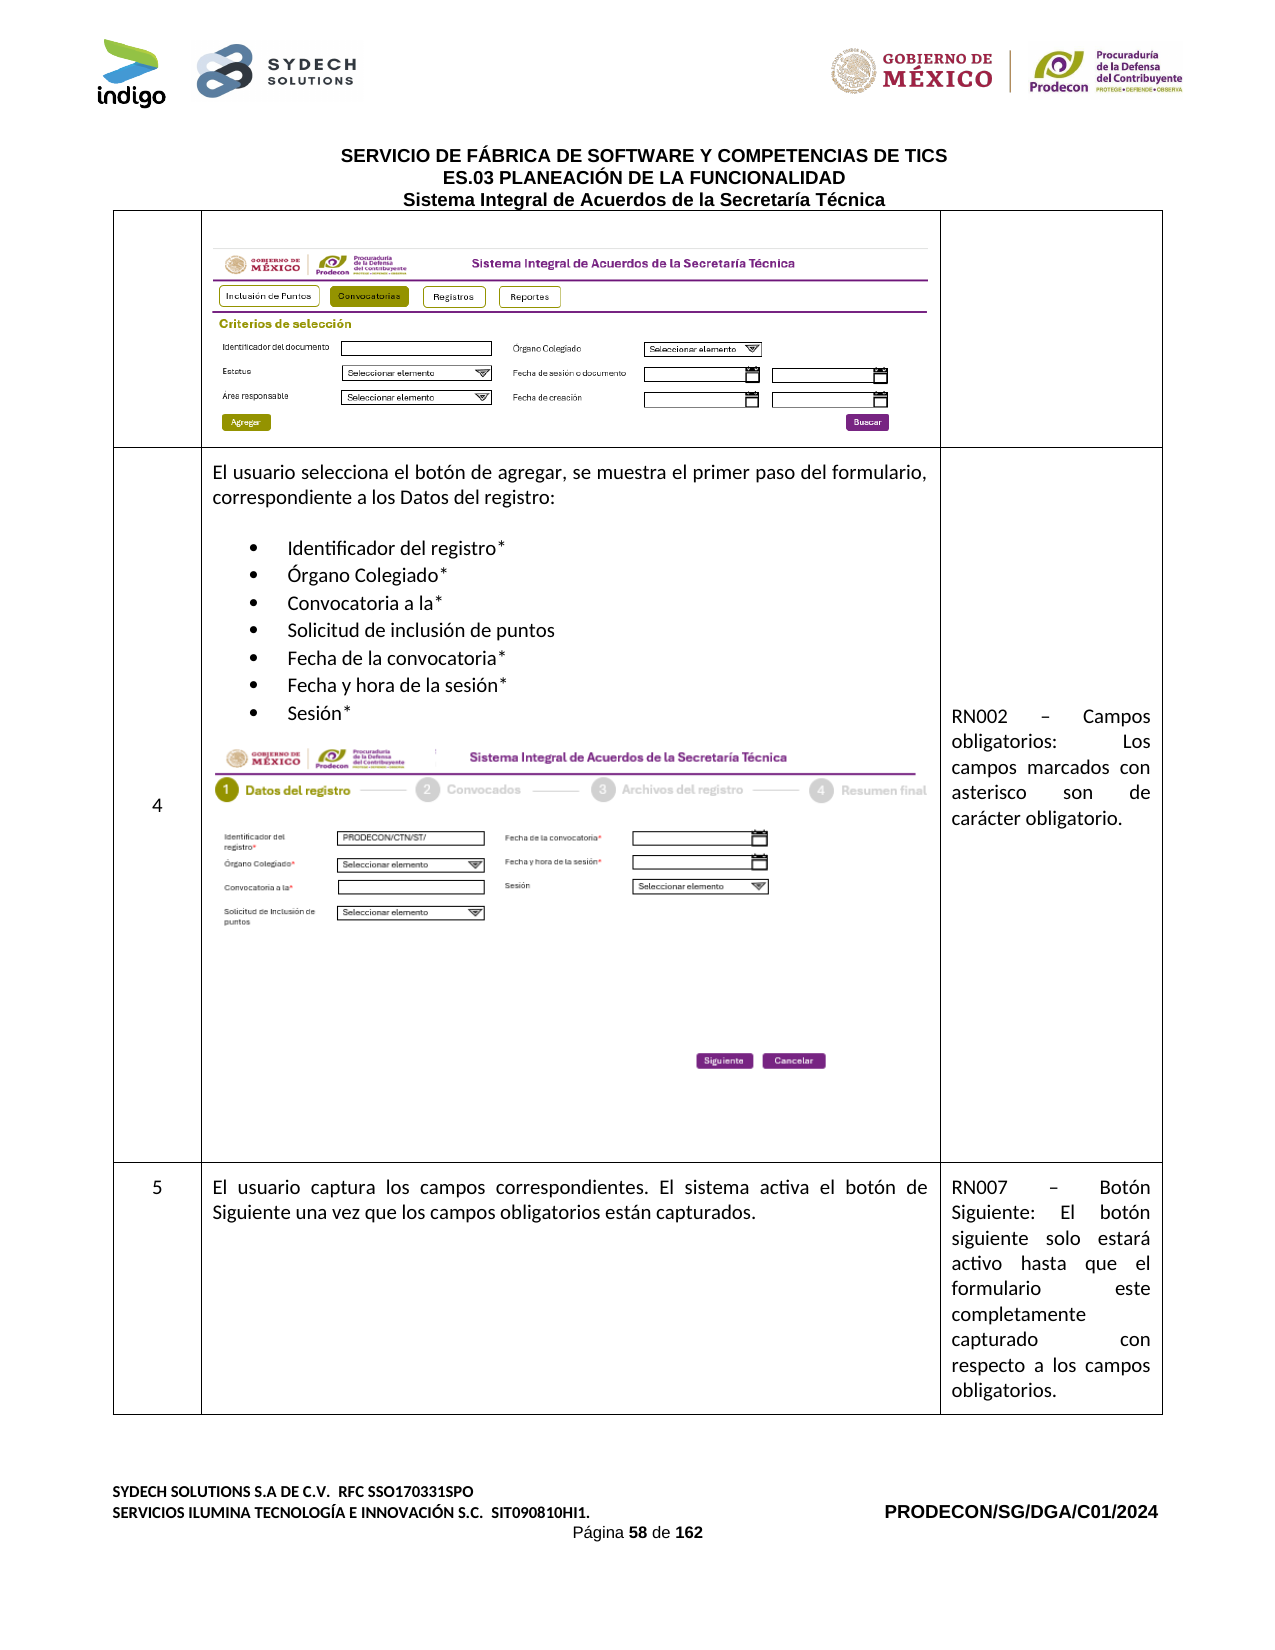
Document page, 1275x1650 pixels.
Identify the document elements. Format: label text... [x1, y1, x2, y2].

table_cell 5 [114, 1163, 201, 1414]
table_cell 4 [114, 448, 201, 1162]
table_cell El usuario selecciona el botón de agregar, se muestra el primer paso del formulario, correspondiente a los Datos del registro: Identificador del registro* Órgano Colegiado* Convocatoria a la* Solicitud de inclusión de puntos Fecha de la convocatoria* Fecha y hora de la sesión* Sesión* [202, 448, 940, 1162]
table_cell [941, 211, 1162, 447]
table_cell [202, 1163, 940, 1414]
picture [212, 743, 929, 1075]
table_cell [202, 211, 940, 447]
table_cell 3 [114, 211, 201, 447]
picture [67, 24, 364, 118]
picture [212, 247, 929, 436]
picture [831, 48, 1011, 94]
picture [1028, 41, 1184, 100]
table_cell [941, 1163, 1162, 1414]
table_cell RN002 – Campos obligatorios: Los campos marcados con asterisco son de carácter obligatorio. [941, 448, 1162, 1162]
